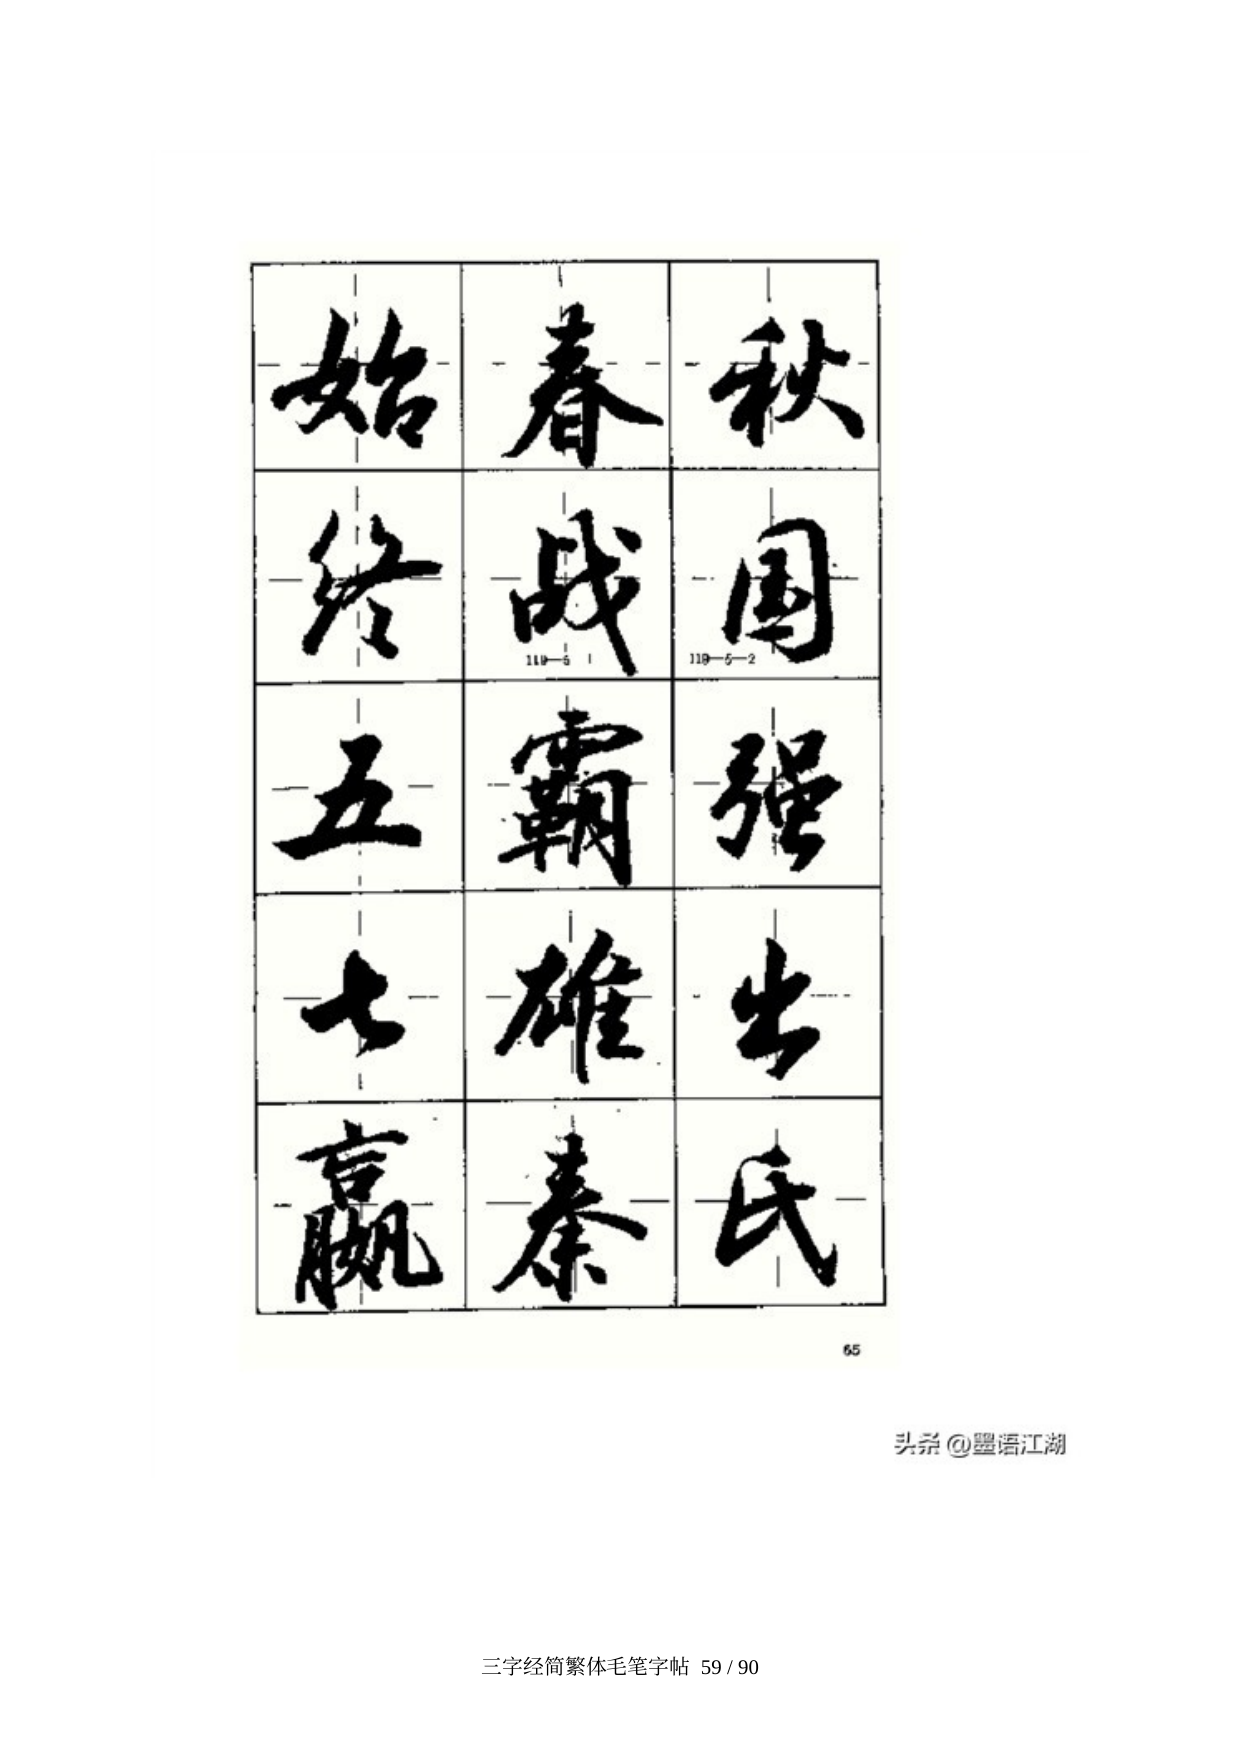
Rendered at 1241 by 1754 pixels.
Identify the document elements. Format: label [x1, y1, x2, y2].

picture [151, 150, 1089, 1478]
